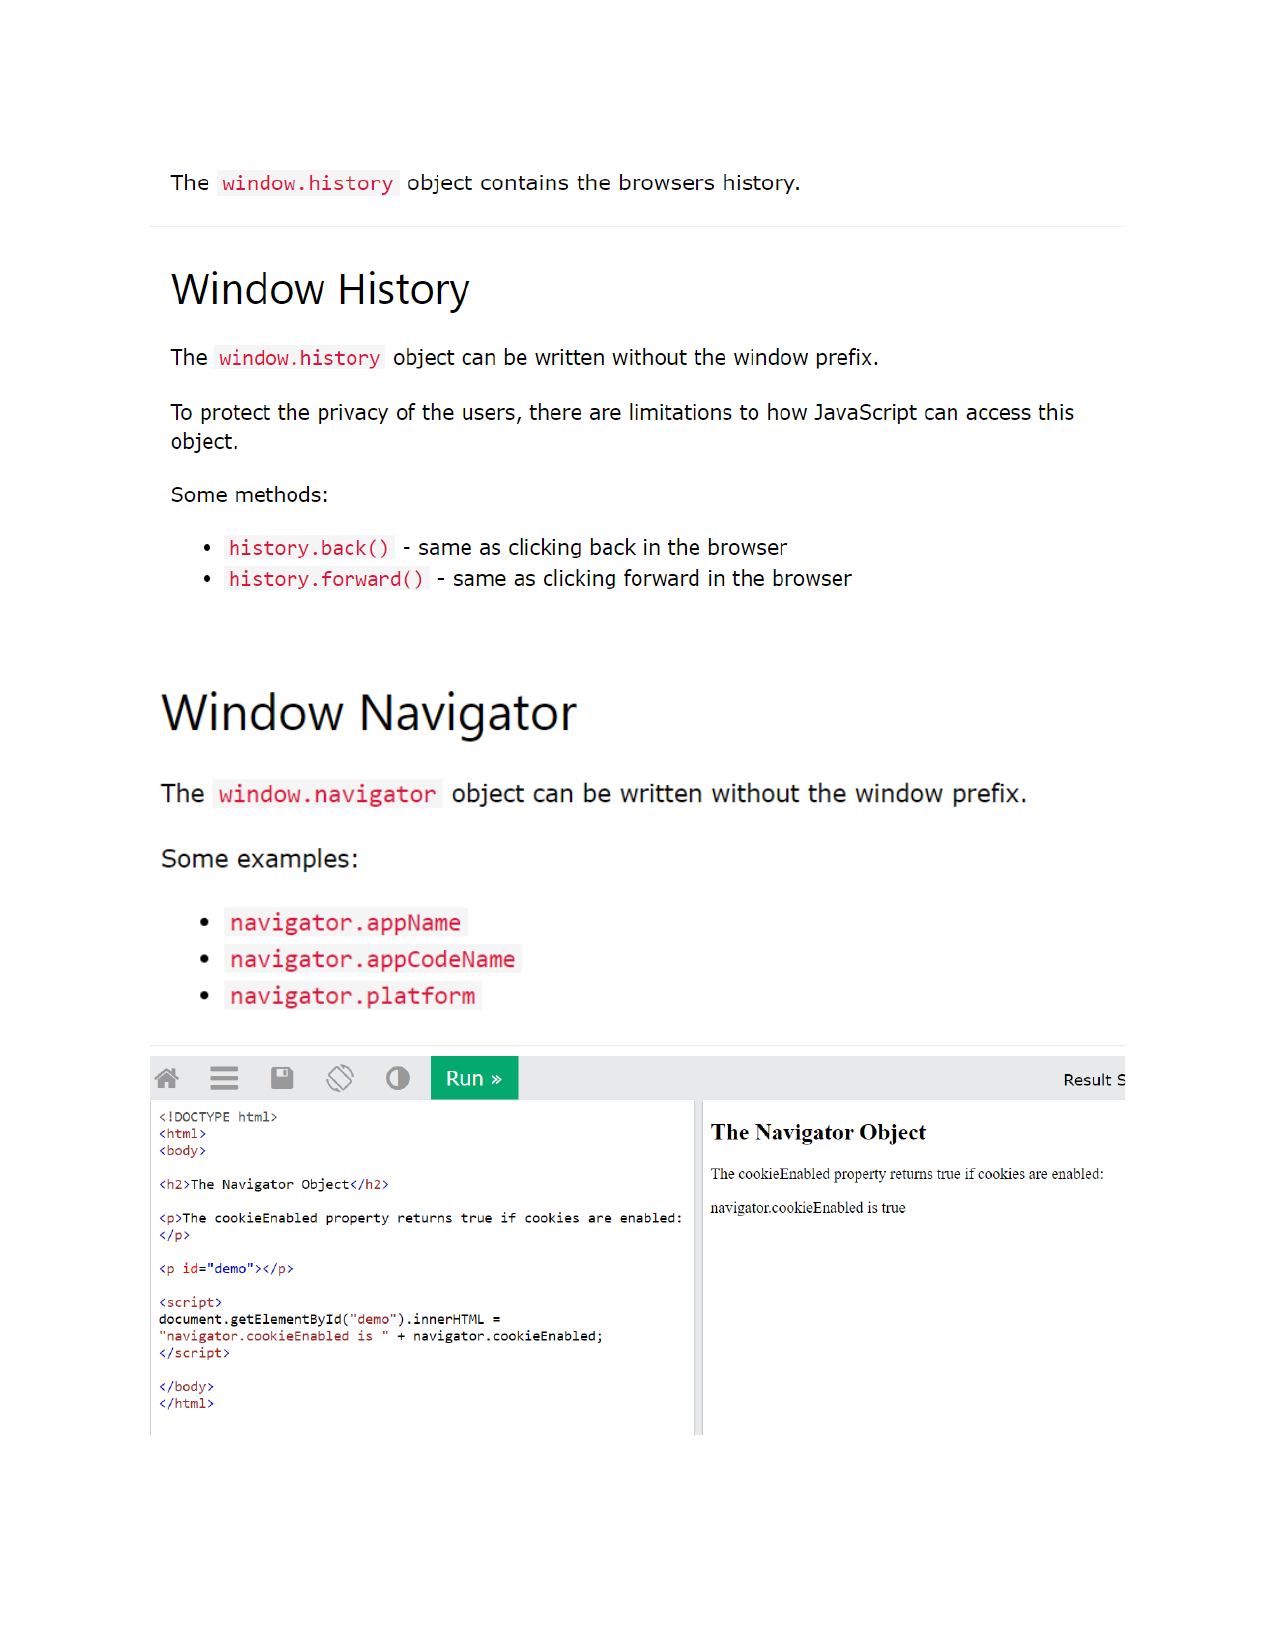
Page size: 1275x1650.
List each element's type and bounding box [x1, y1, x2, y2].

picture [150, 683, 1125, 1052]
picture [150, 1055, 1125, 1435]
picture [150, 150, 1125, 619]
